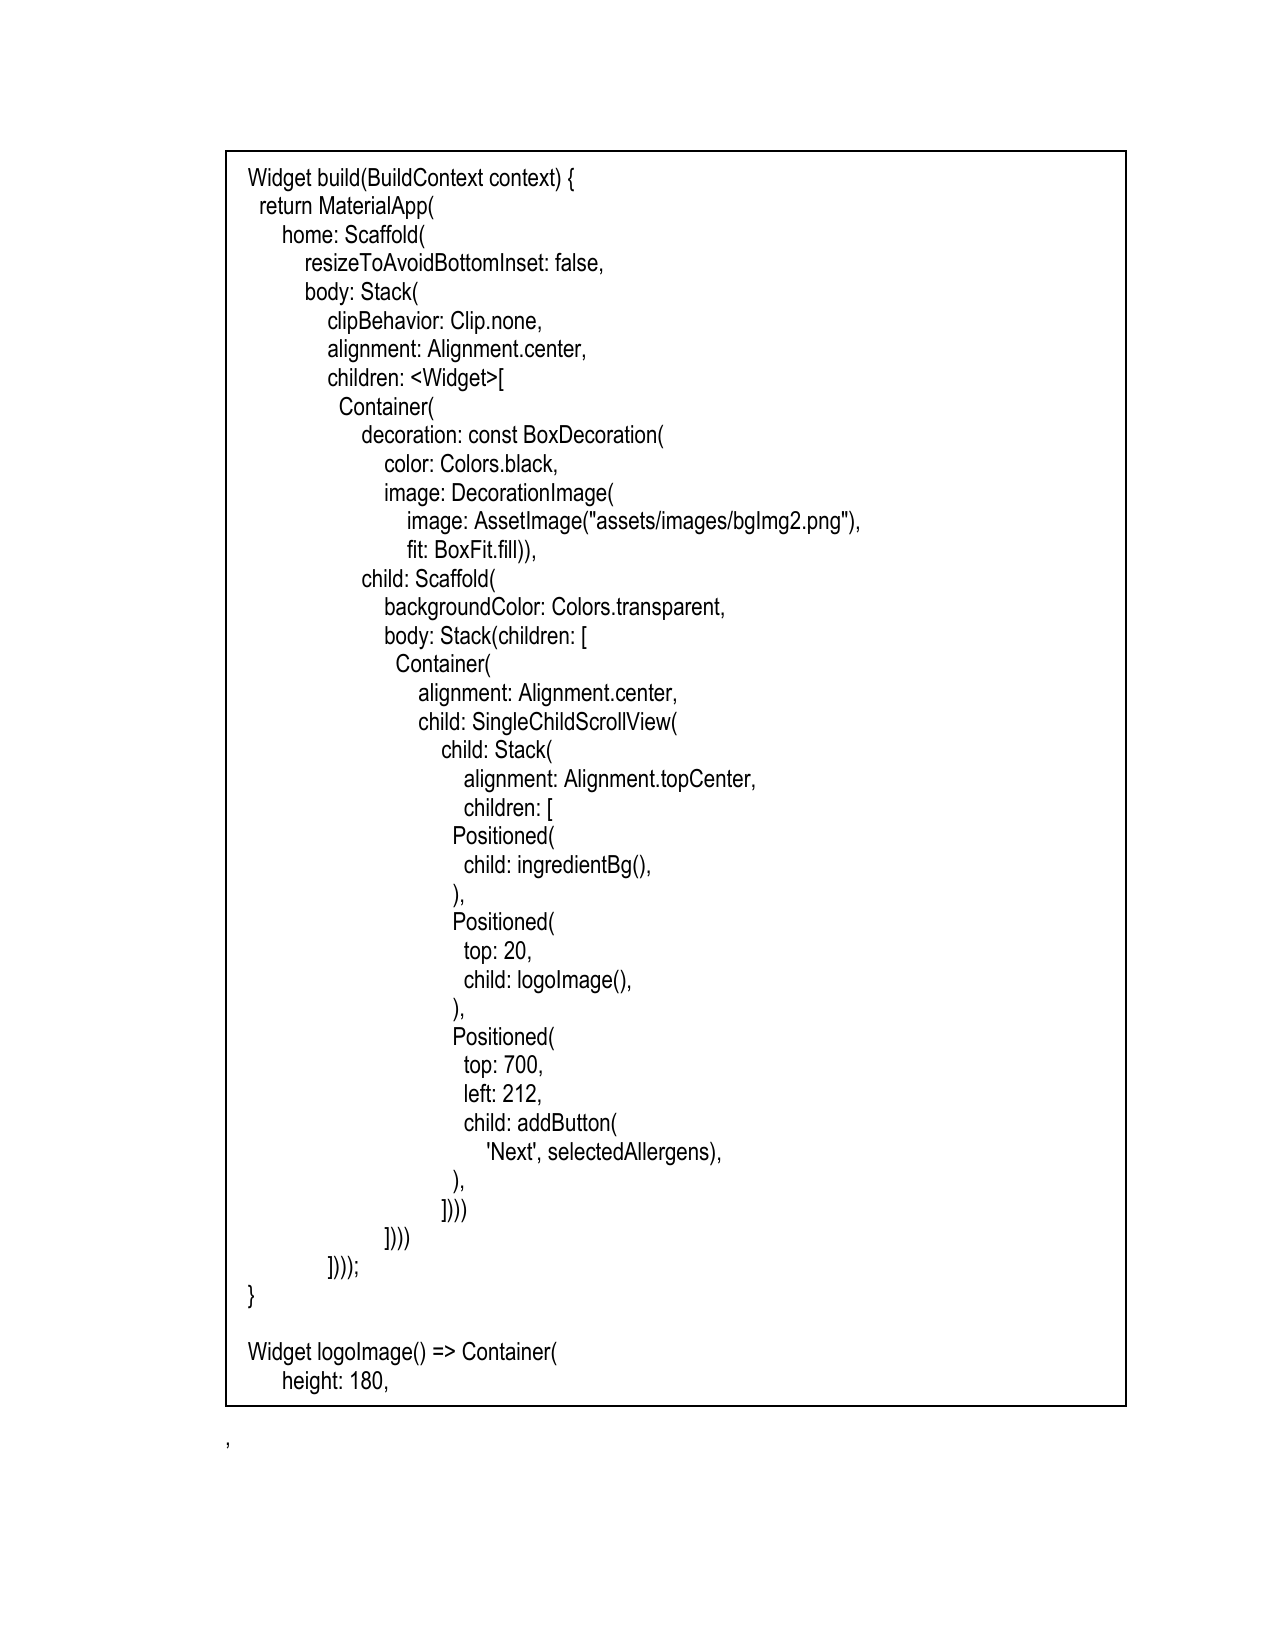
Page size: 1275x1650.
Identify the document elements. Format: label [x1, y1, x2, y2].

table_header [227, 152, 1125, 1405]
